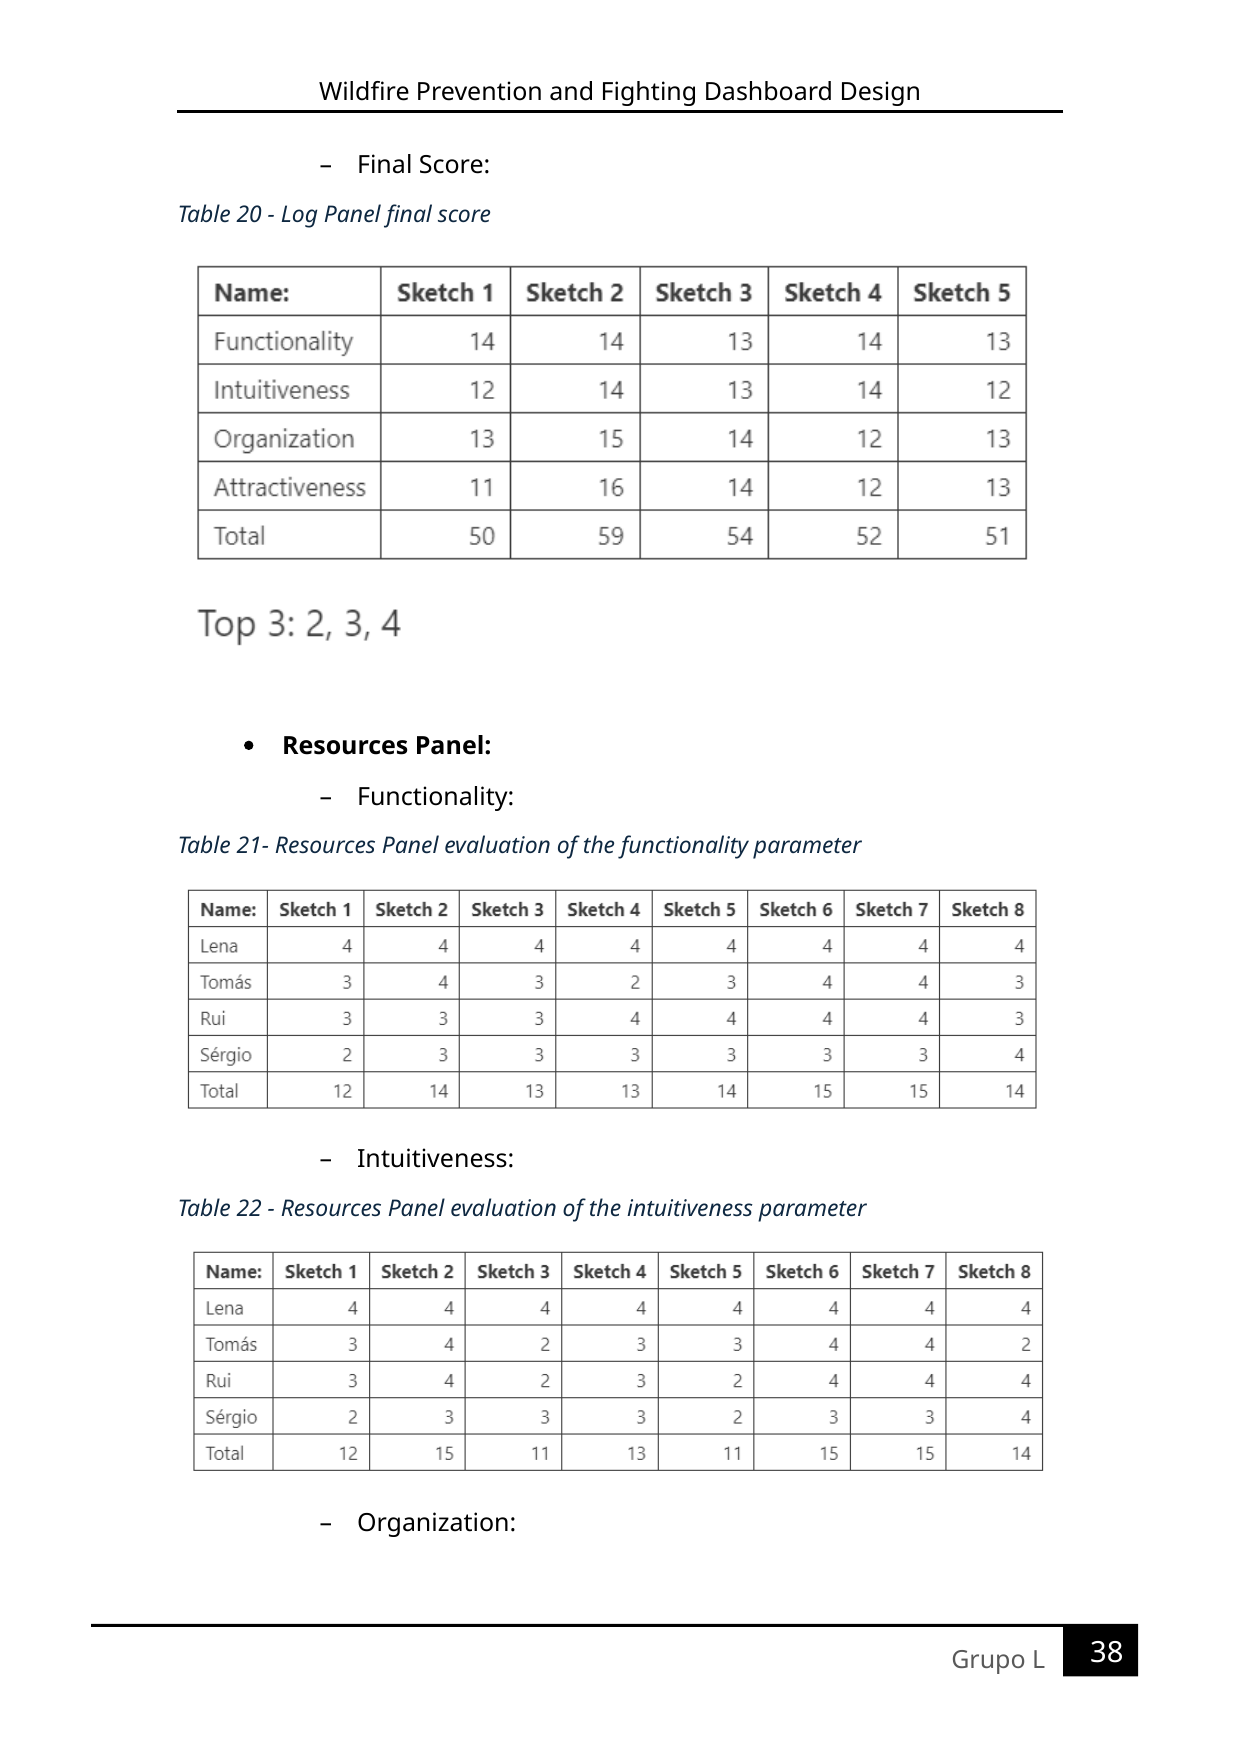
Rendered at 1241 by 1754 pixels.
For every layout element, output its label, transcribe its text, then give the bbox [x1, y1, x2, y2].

picture [177, 881, 1063, 1124]
list Intuitiveness: [319, 1140, 1063, 1174]
list Resources Panel: [244, 727, 1063, 761]
list Final Score: [319, 147, 1063, 181]
list Organization: [319, 1504, 1063, 1538]
text Table 22 - Resources Panel evaluation of the intuitiveness parameter [177, 1191, 1063, 1223]
list Functionality: [319, 778, 1063, 812]
text Table 20 - Log Panel final score [177, 198, 1063, 229]
picture [177, 250, 1063, 660]
picture [177, 1243, 1063, 1479]
text Table 21- Resources Panel evaluation of the functionality parameter [177, 829, 1063, 861]
